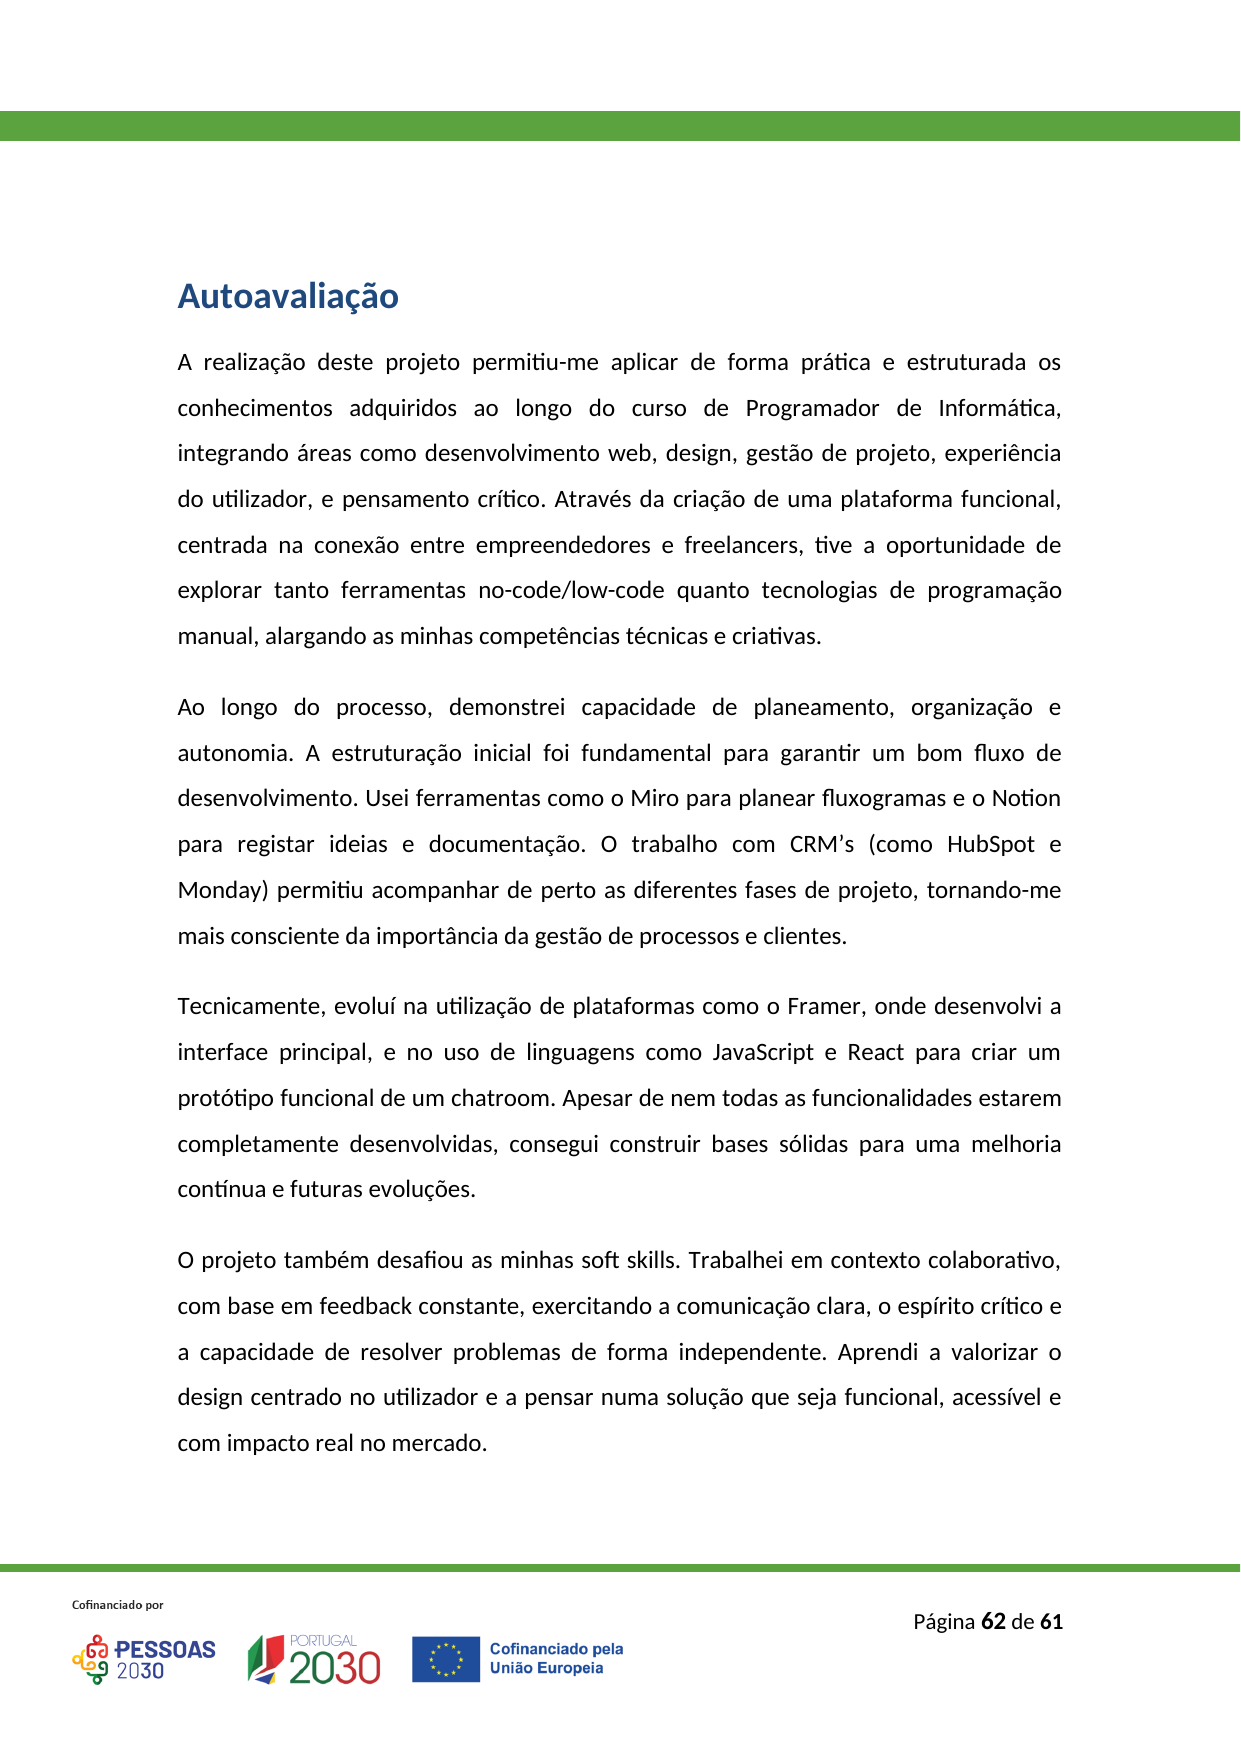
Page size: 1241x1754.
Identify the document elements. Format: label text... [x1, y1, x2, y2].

picture [62, 1591, 634, 1695]
text O projeto também desafiou as minhas soft skills. Trabalhei em contexto colaborativo, com base em feedback constante, exercitando a comunicação clara, o espírito crítico e a capacidade de resolver problemas de forma independente. Aprendi a valorizar o design centrado no utilizador e a pensar numa solução que seja funcional, acessível e com impacto real no mercado. [177, 1244, 1063, 1458]
picture [0, 111, 1241, 141]
text Ao longo do processo, demonstrei capacidade de planeamento, organização e autonomia. A estruturação inicial foi fundamental para garantir um bom fluxo de desenvolvimento. Usei ferramentas como o Miro para planear fluxogramas e o Notion para registar ideias e documentação. O trabalho com CRM’s (como HubSpot e Monday) permitiu acompanhar de perto as diferentes fases de projeto, tornando-me mais consciente da importância da gestão de processos e clientes. [177, 691, 1063, 950]
subtitle Autoavaliação [177, 272, 1063, 317]
text A realização deste projeto permitiu-me aplicar de forma prática e estruturada os conhecimentos adquiridos ao longo do curso de Programador de Informática, integrando áreas como desenvolvimento web, design, gestão de projeto, experiência do utilizador, e pensamento crítico. Através da criação de uma plataforma funcional, centrada na conexão entre empreendedores e freelancers, tive a oportunidade de explorar tanto ferramentas no-code/low-code quanto tecnologias de programação manual, alargando as minhas competências técnicas e criativas. [177, 346, 1063, 651]
text Tecnicamente, evoluí na utilização de plataformas como o Framer, onde desenvolvi a interface principal, e no uso de linguagens como JavaScript e React para criar um protótipo funcional de um chatroom. Apesar de nem todas as funcionalidades estarem completamente desenvolvidas, consegui construir bases sólidas para uma melhoria contínua e futuras evoluções. [177, 991, 1063, 1204]
picture [0, 1564, 1241, 1572]
